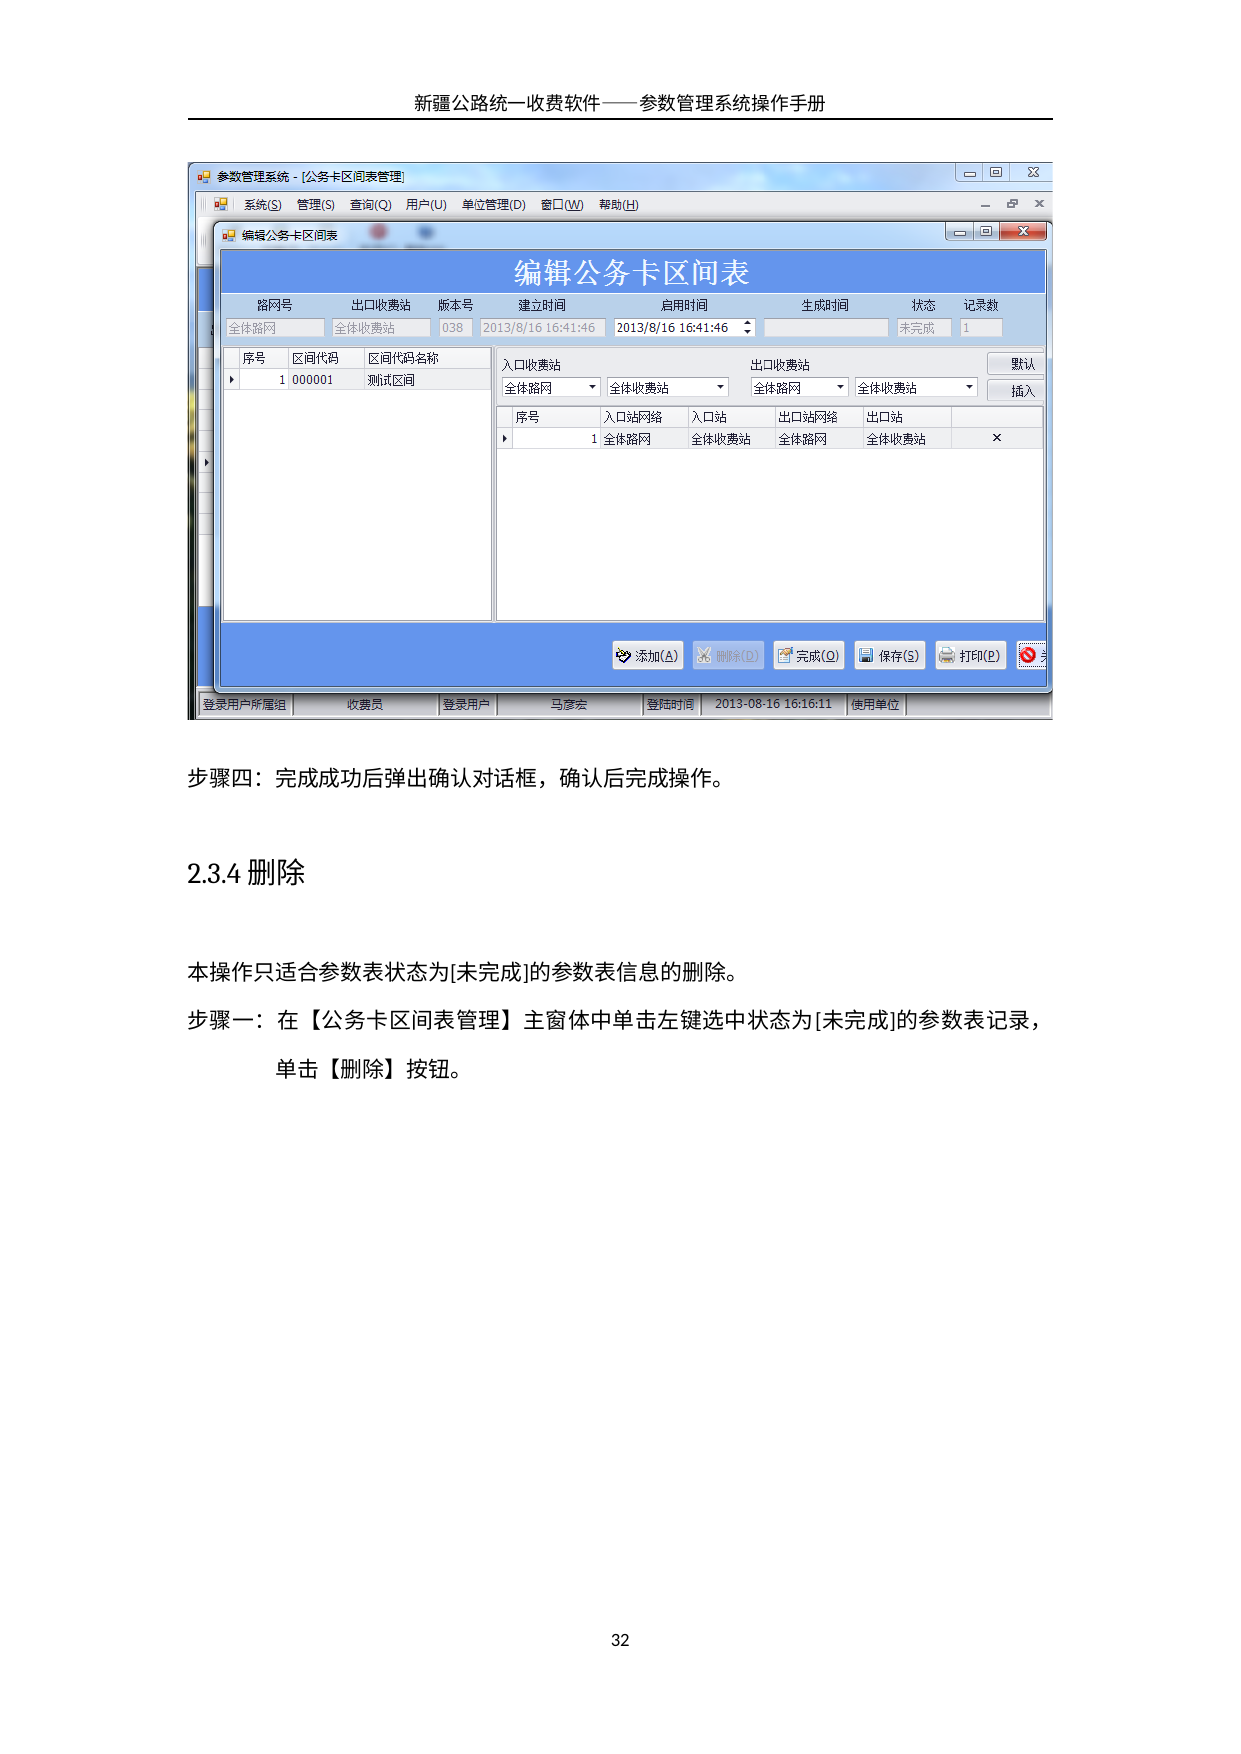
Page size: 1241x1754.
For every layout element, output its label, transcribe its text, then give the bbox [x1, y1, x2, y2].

text 步骤四：完成成功后弹出确认对话框，确认后完成操作。 [187, 760, 1053, 793]
text 本操作只适合参数表状态为[未完成]的参数表信息的删除。 [187, 954, 1053, 987]
subtitle 2.3.4 删除 [187, 838, 1053, 903]
picture [187, 162, 1053, 720]
text 步骤一：在【公务卡区间表管理】主窗体中单击左键选中状态为[未完成]的参数表记录，单击【删除】按钮。 [187, 1002, 1053, 1084]
